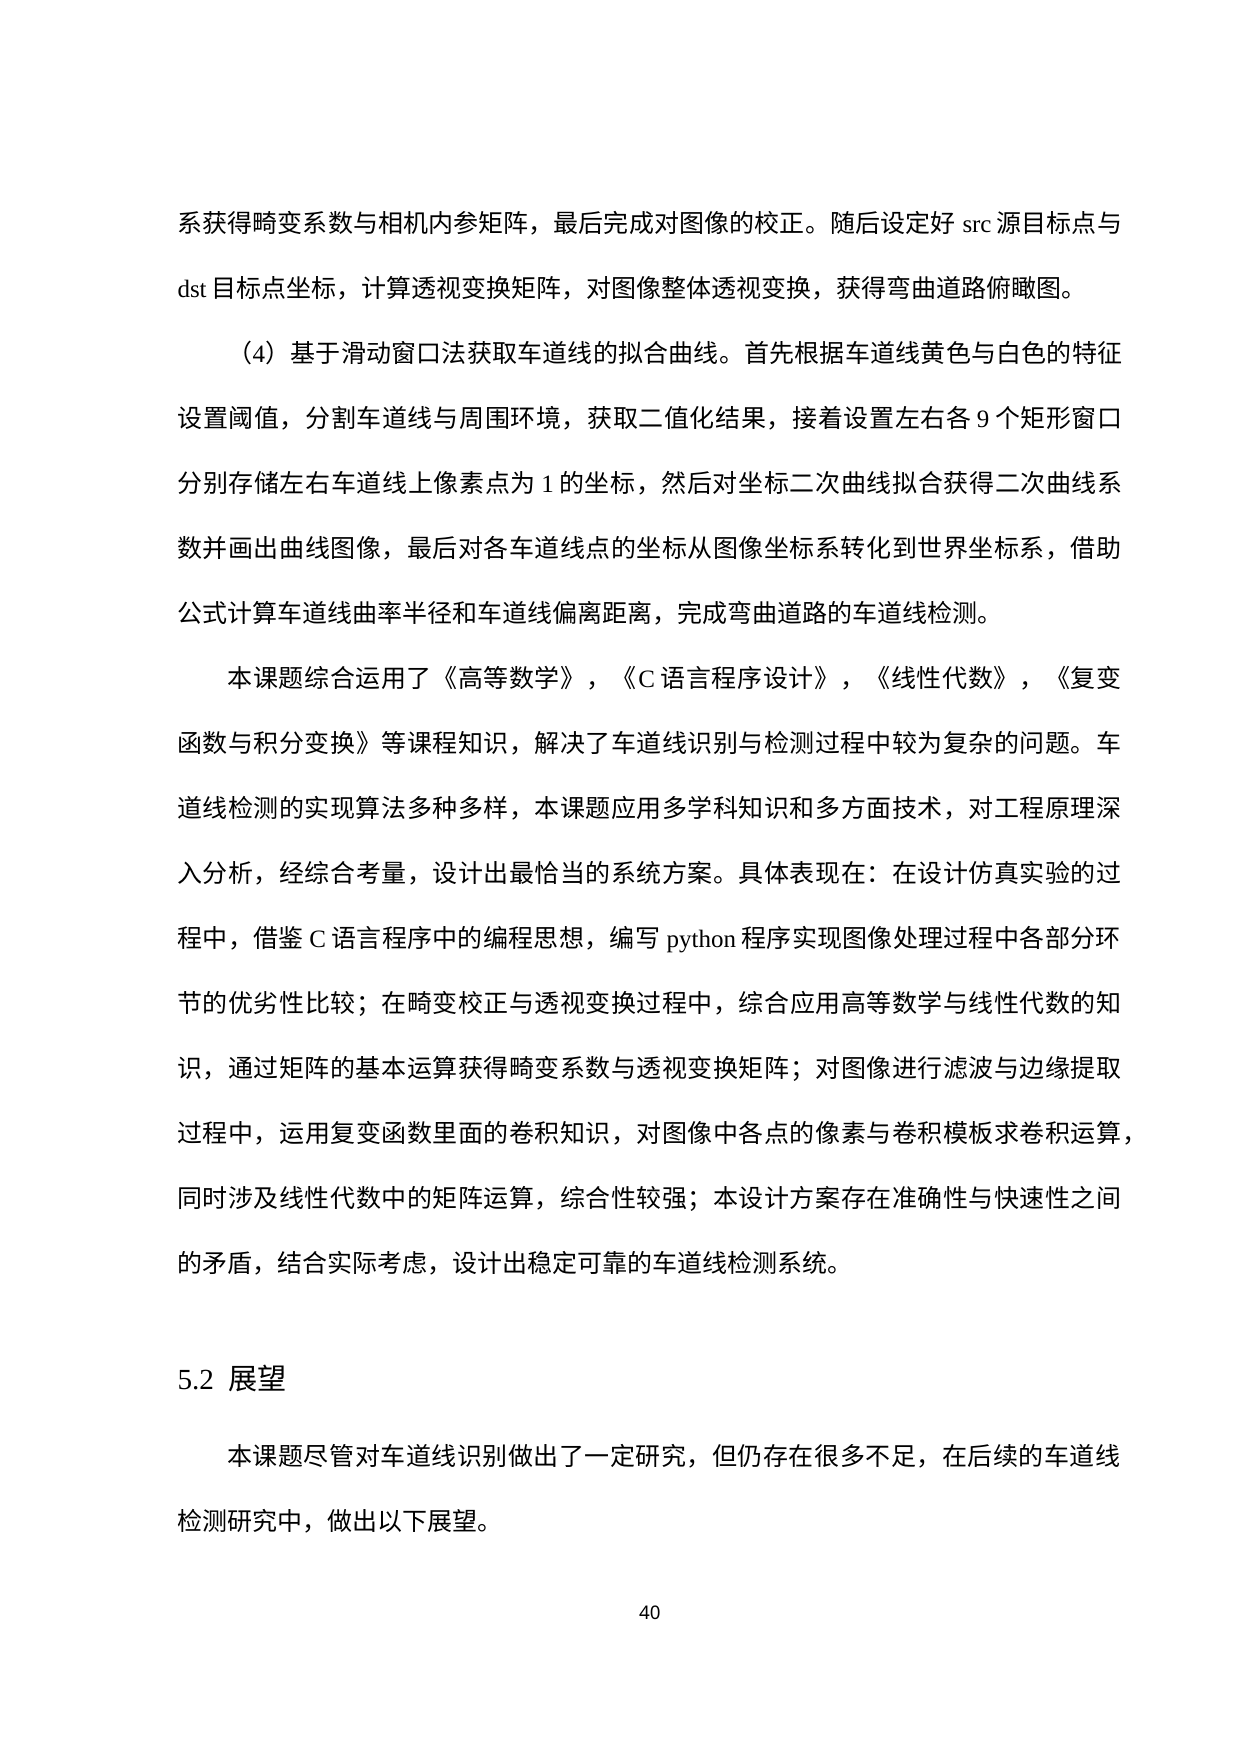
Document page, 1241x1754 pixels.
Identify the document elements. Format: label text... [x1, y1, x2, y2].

text 本课题综合运用了《高等数学》，《C语言程序设计》，《线性代数》，《复变函数与积分变换》等课程知识，解决了车道线识别与检测过程中较为复杂的问题。车道线检测的实现算法多种多样，本课题应用多学科知识和多方面技术，对工程原理深入分析，经综合考量，设计出最恰当的系统方案。具体表现在：在设计仿真实验的过程中，借鉴C语言程序中的编程思想，编写python程序实现图像处理过程中各部分环节的优劣性比较；在畸变校正与透视变换过程中，综合应用高等数学与线性代数的知识，通过矩阵的基本运算获得畸变系数与透视变换矩阵；对图像进行滤波与边缘提取过程中，运用复变函数里面的卷积知识，对图像中各点的像素与卷积模板求卷积运算，同时涉及线性代数中的矩阵运算，综合性较强；本设计方案存在准确性与快速性之间的矛盾，结合实际考虑，设计出稳定可靠的车道线检测系统。 [177, 644, 1122, 1294]
subtitle 5.2 展望 [177, 1344, 1122, 1409]
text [177, 189, 1122, 319]
text 本课题尽管对车道线识别做出了一定研究，但仍存在很多不足，在后续的车道线检测研究中，做出以下展望。 [177, 1422, 1122, 1552]
text （4）基于滑动窗口法获取车道线的拟合曲线。首先根据车道线黄色与白色的特征，设置阈值，分割车道线与周围环境，获取二值化结果，接着设置左右各9个矩形窗口分别存储左右车道线上像素点为1的坐标，然后对坐标二次曲线拟合获得二次曲线系数并画出曲线图像，最后对各车道线点的坐标从图像坐标系转化到世界坐标系，借助公式计算车道线曲率半径和车道线偏离距离，完成弯曲道路的车道线检测。 [177, 319, 1122, 644]
